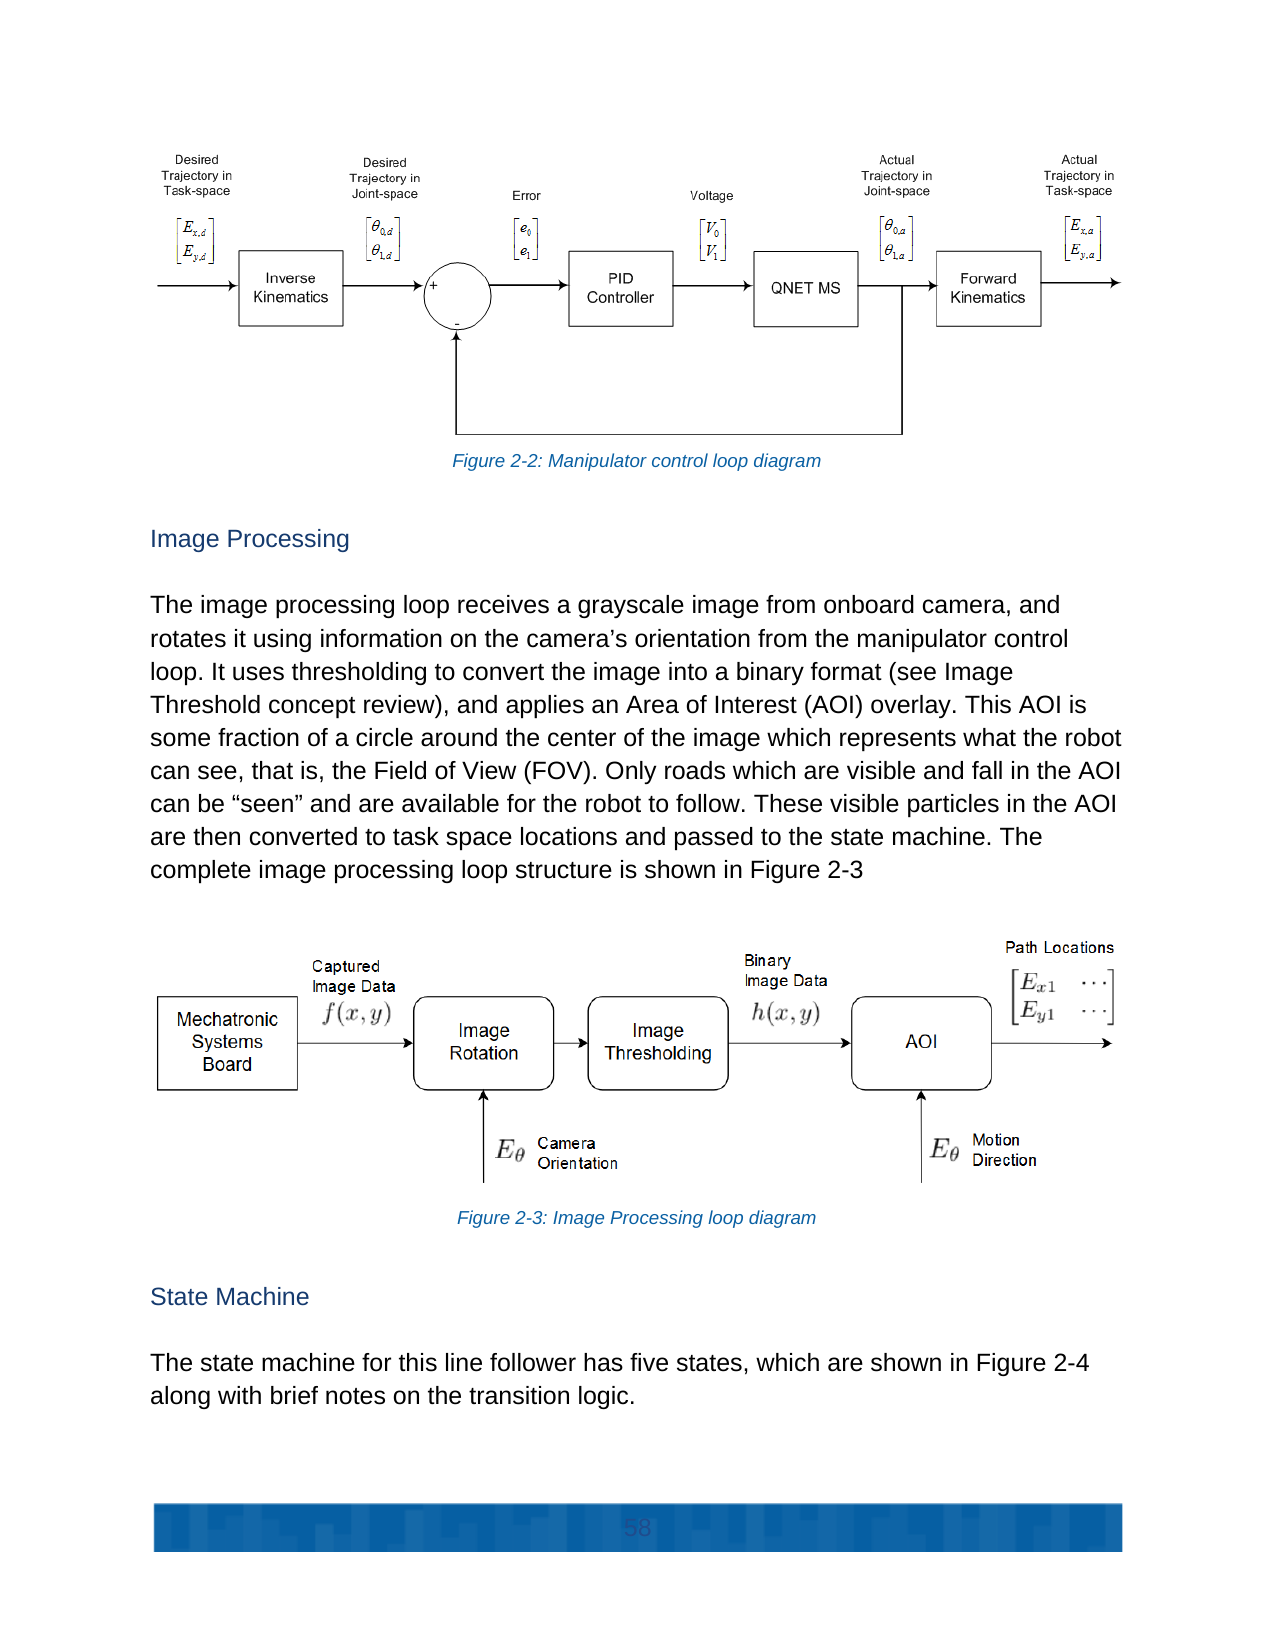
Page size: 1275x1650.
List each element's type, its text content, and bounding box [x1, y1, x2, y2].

picture [150, 150, 1125, 435]
text The state machine for this line follower has five states, which are shown in Figure 2-4 along with brief notes on the transition logic. [150, 1348, 1125, 1409]
text The image processing loop receives a grayscale image from onboard camera, and rotates it using information on the camera’s orientation from the manipulator control loop. It uses thresholding to convert the image into a binary format (see Image Threshold concept review), and applies an Area of Interest (AOI) overlay. This AOI is some fraction of a circle around the center of the image which represents what the robot can see, that is, the Field of View (FOV). Only roads which are visible and fall in the AOI can be “seen” and are available for the robot to follow. These visible particles in the AOI are then converted to task space locations and passed to the state machine. The complete image processing loop structure is shown in Figure 2-3 [150, 591, 1125, 883]
subtitle State Machine [150, 1282, 1125, 1310]
subtitle Image Processing [150, 524, 1125, 553]
text Figure 2-3: Image Processing loop diagram [150, 1207, 1125, 1229]
picture [150, 920, 1125, 1203]
text Figure 2-2: Manipulator control loop diagram [150, 450, 1125, 472]
picture [153, 1503, 1123, 1552]
